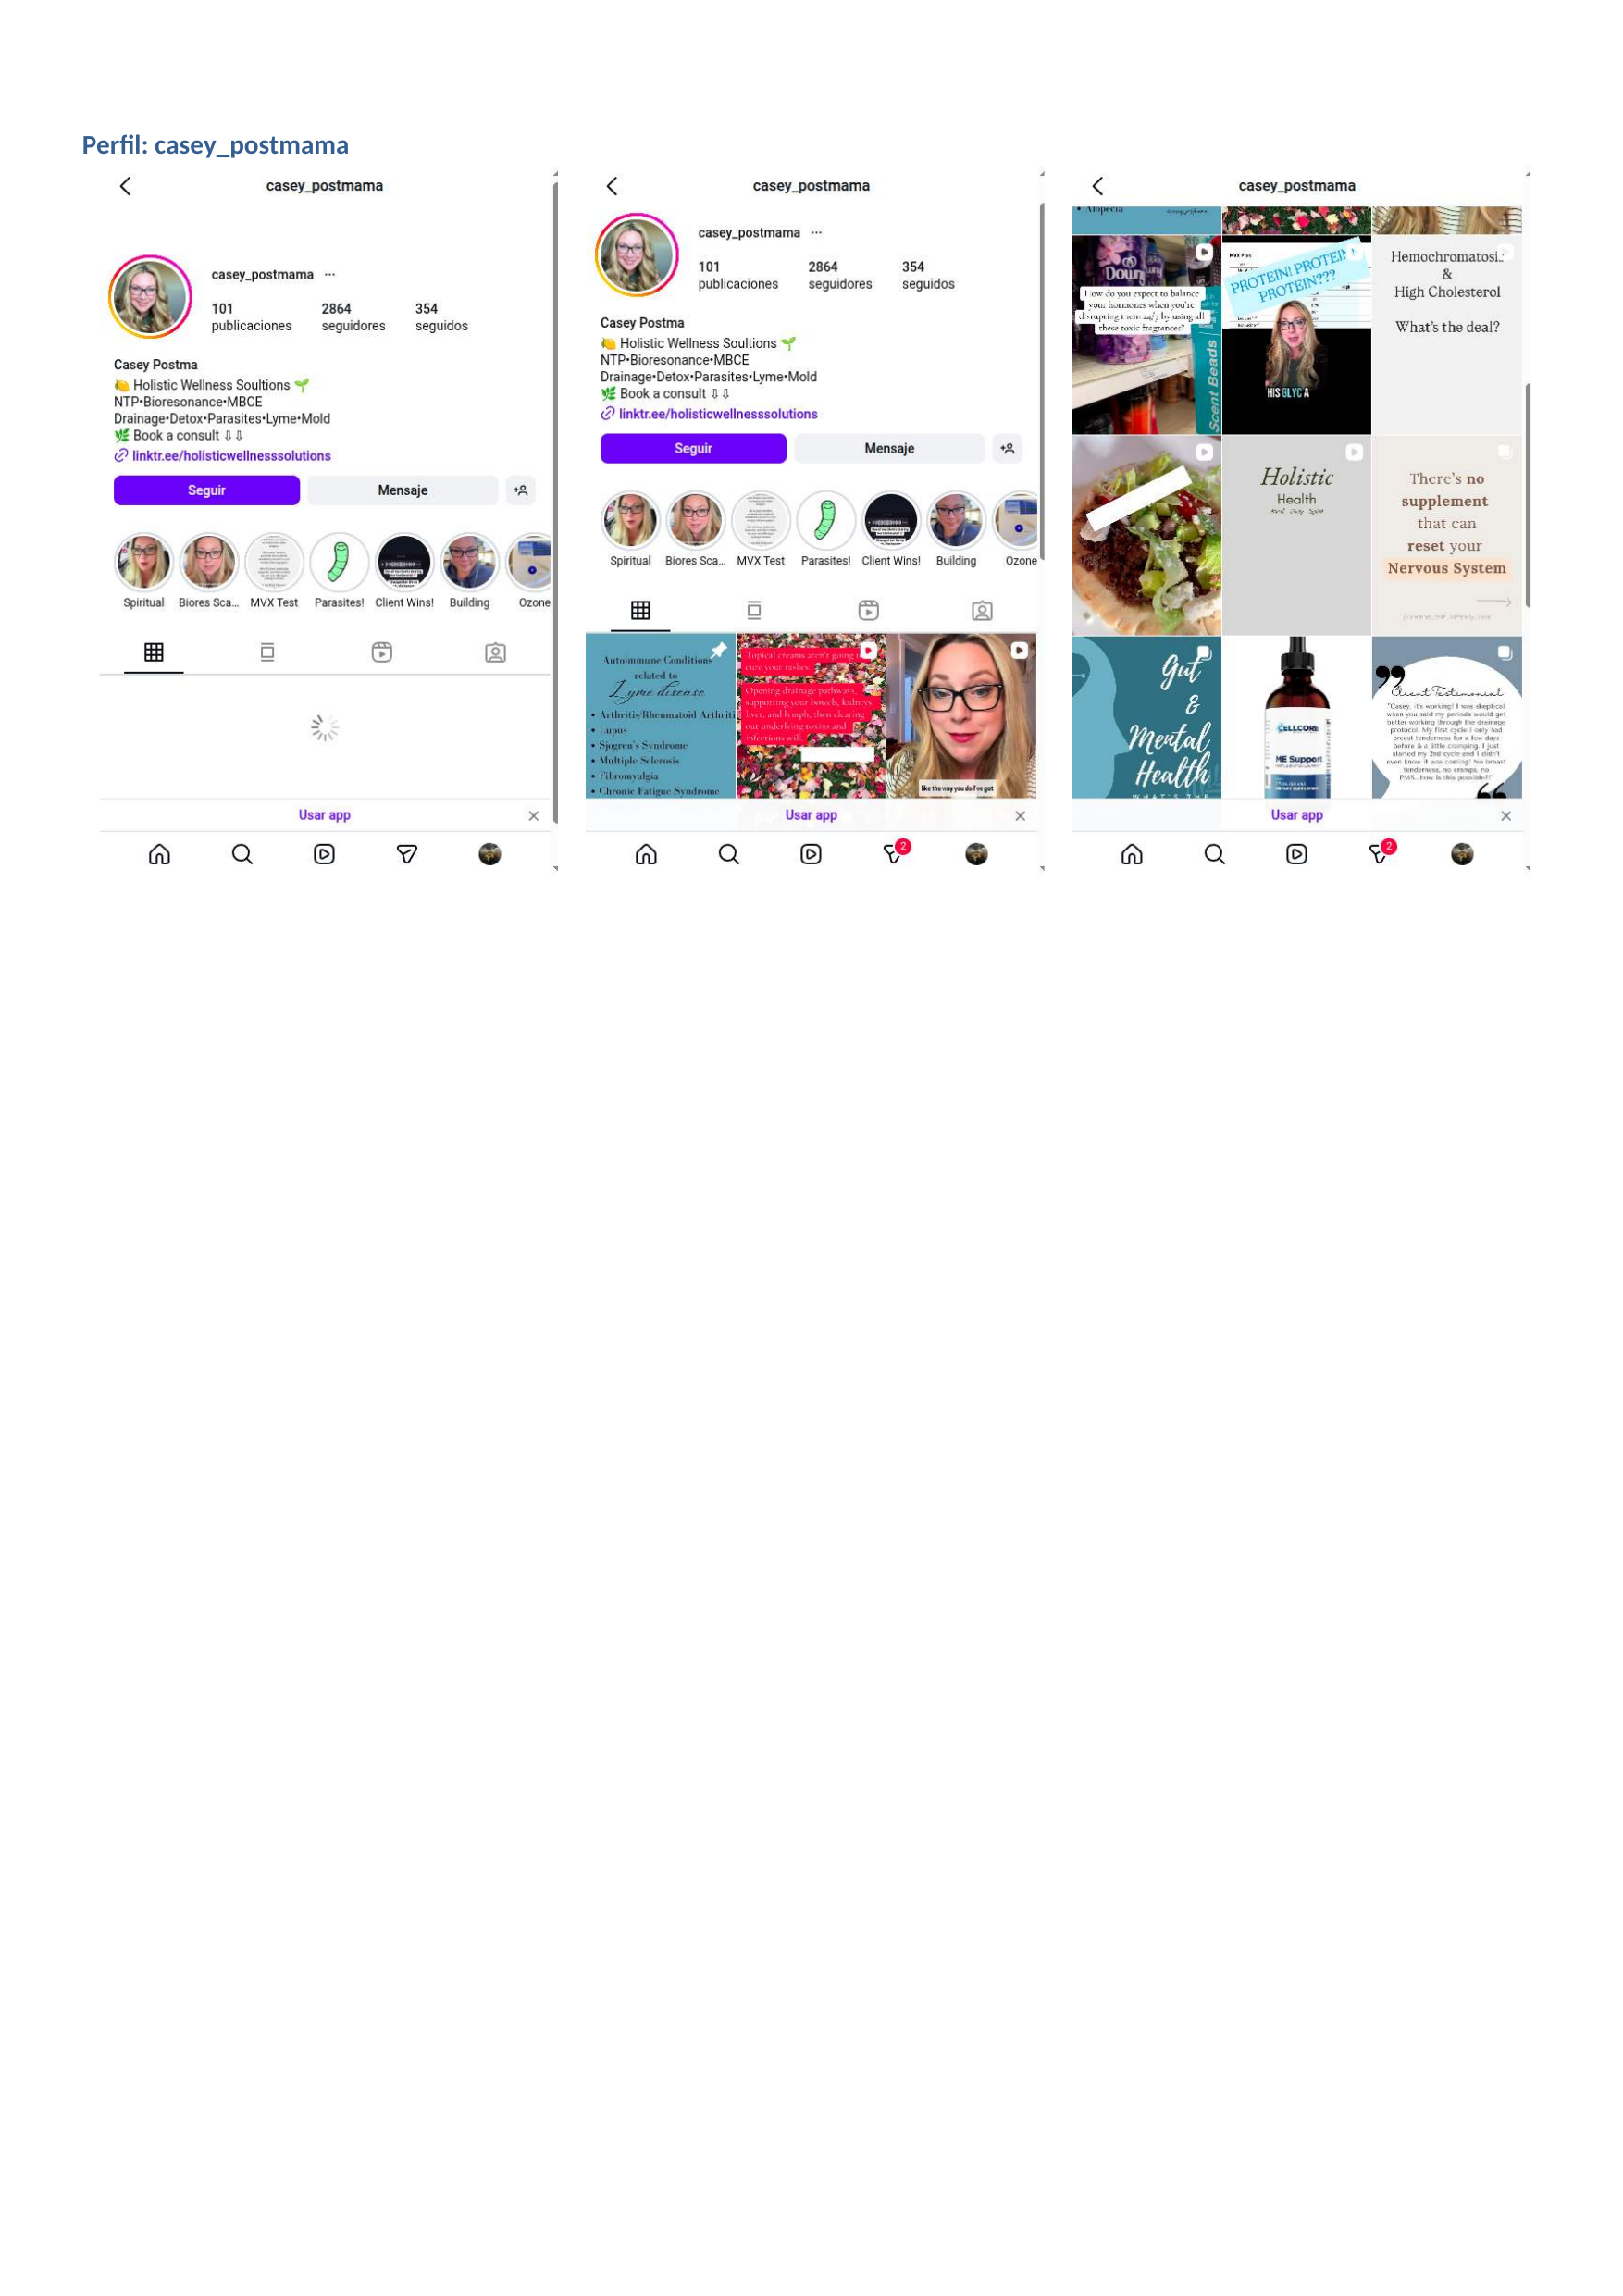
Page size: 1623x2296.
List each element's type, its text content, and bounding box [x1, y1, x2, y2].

table_header [558, 167, 1044, 900]
picture [586, 166, 1045, 877]
table_header [71, 167, 558, 900]
table_header [1045, 167, 1530, 900]
picture [1072, 166, 1531, 877]
subtitle Perfil: casey_postmama [81, 128, 1541, 161]
picture [99, 166, 558, 877]
